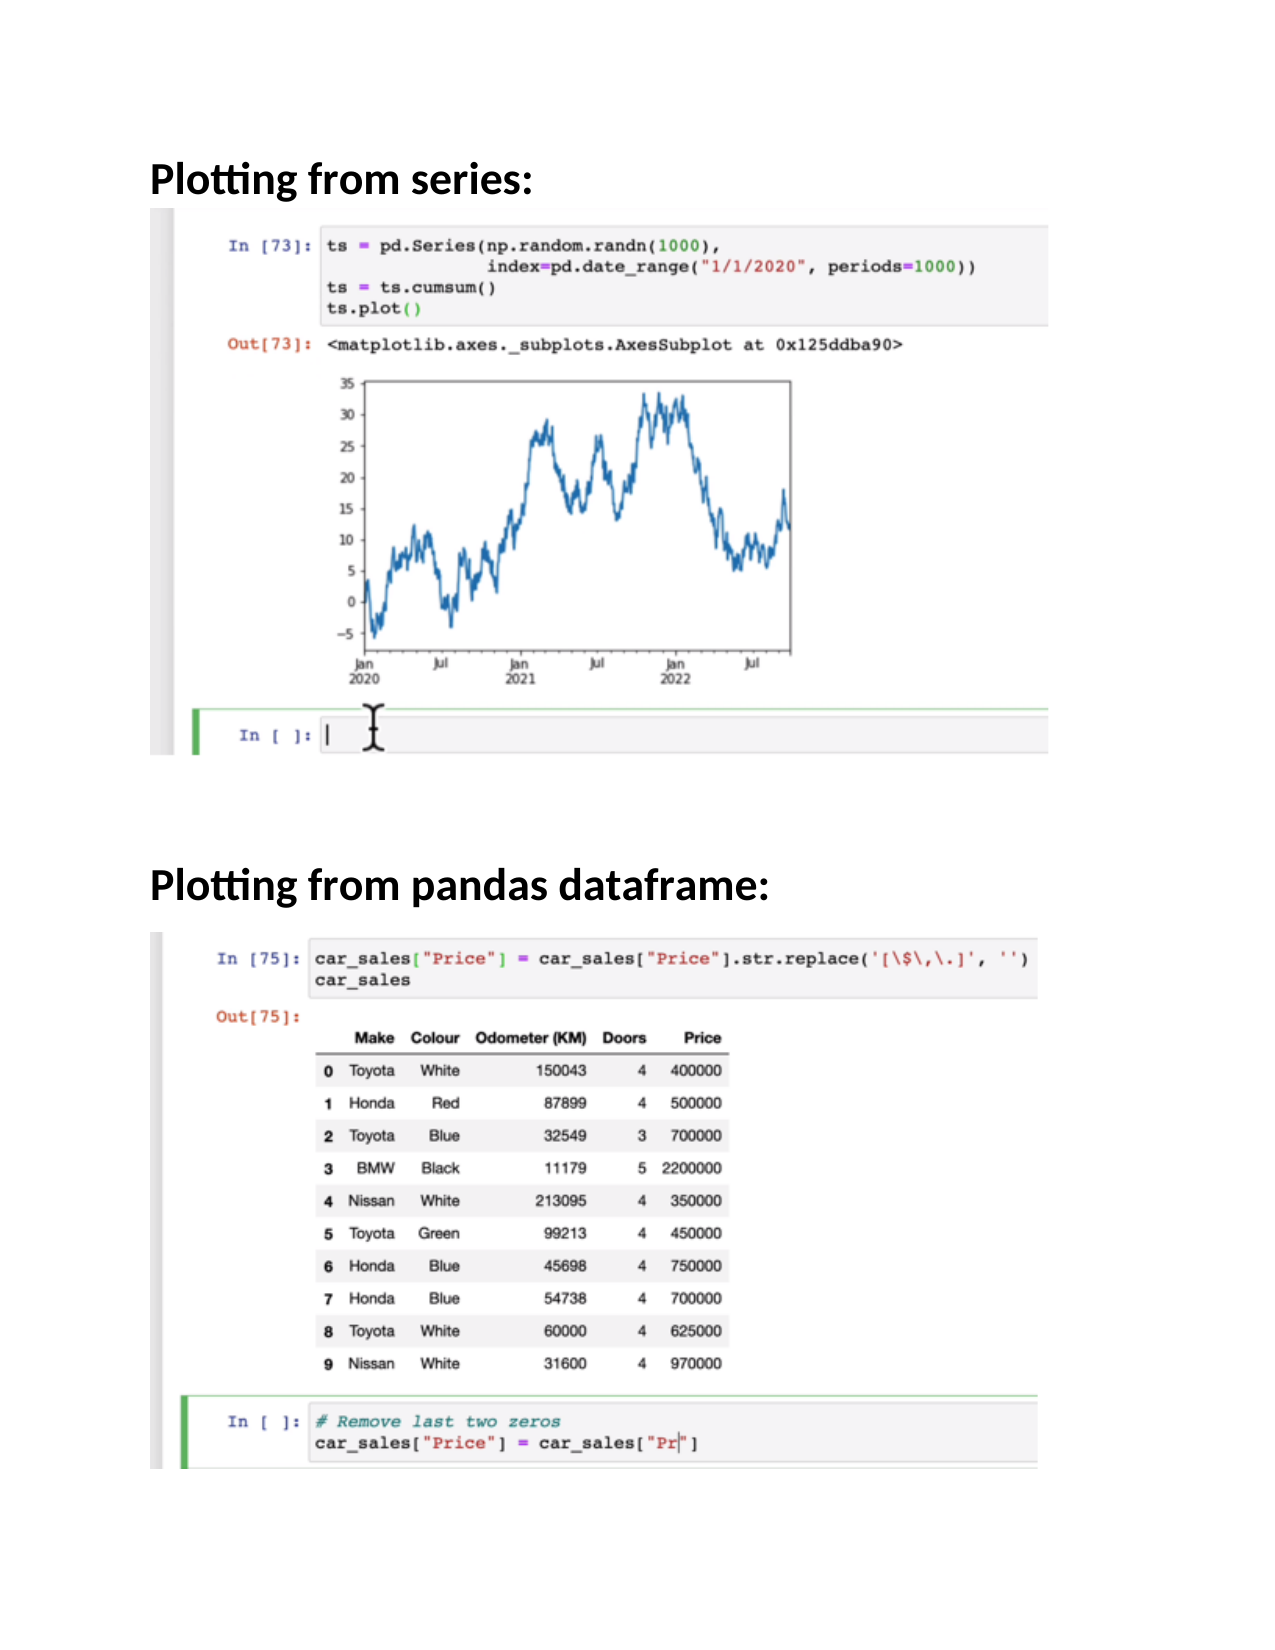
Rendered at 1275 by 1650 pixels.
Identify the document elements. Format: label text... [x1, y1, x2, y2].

text Plotting from pandas dataframe: [150, 856, 1125, 911]
picture [150, 932, 1038, 1469]
picture [150, 208, 1049, 760]
